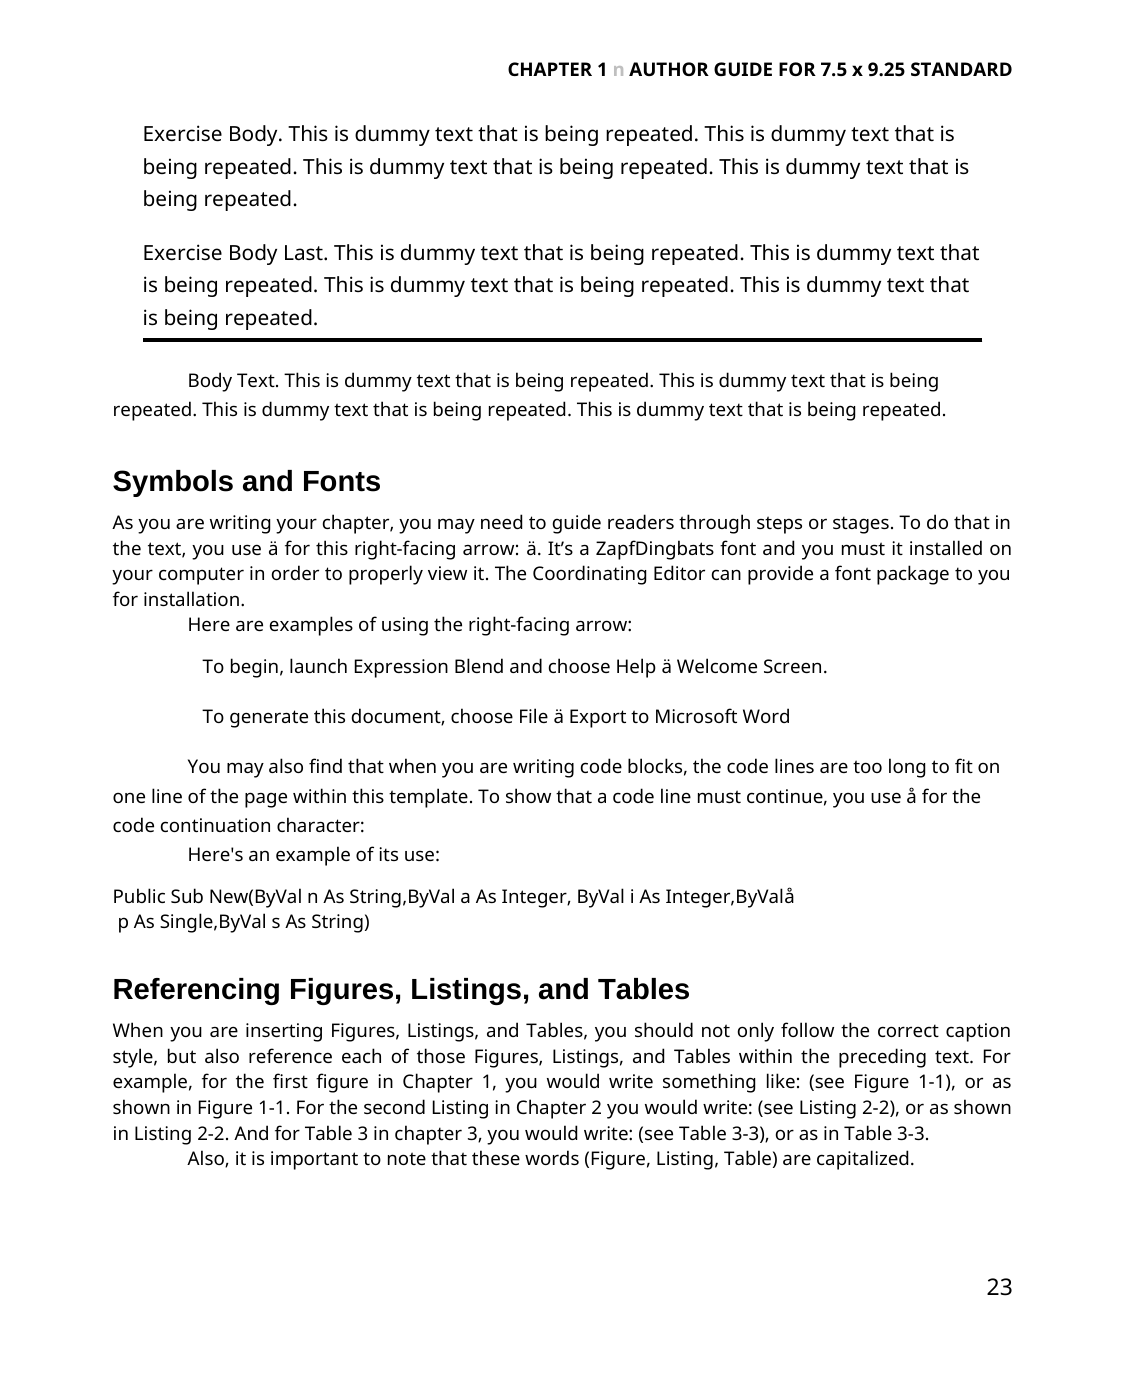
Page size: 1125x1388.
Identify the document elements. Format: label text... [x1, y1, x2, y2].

text Also, it is important to note that these words (Figure, Listing, Table) are capitalized. [112, 1145, 1012, 1171]
text Exercise Body Last. This is dummy text that is being repeated. This is dummy text that is being repeated. This is dummy text that is being repeated. This is dummy text that is being repeated. [142, 238, 982, 342]
text Here's an example of its use: [112, 841, 1012, 867]
text p As Single,ByVal s As String) [112, 909, 1012, 934]
text Here are examples of using the right-facing arrow: [112, 612, 1012, 637]
text Public Sub New(ByVal n As String,ByVal a As Integer, ByVal i As Integer,ByValå [112, 883, 1012, 909]
subtitle Referencing Figures, Listings, and Tables [112, 972, 1012, 1005]
text When you are inserting Figures, Listings, and Tables, you should not only follow the correct caption style, but also reference each of those Figures, Listings, and Tables within the preceding text. For example, for the first figure in Chapter 1, you would write something like: (see Figure 1-1), or as shown in Figure 1-1. For the second Listing in Chapter 2 you would write: (see Listing 2-2), or as shown in Listing 2-2. And for Table 3 in chapter 3, you would write: (see Table 3-3), or as in Table 3-3. [112, 1018, 1012, 1145]
list To begin, launch Expression Blend and choose Help ä Welcome Screen. [202, 653, 892, 679]
text Exercise Body. This is dummy text that is being repeated. This is dummy text that is being repeated. This is dummy text that is being repeated. This is dummy text that is being repeated. [142, 119, 982, 213]
text You may also find that when you are writing code blocks, the code lines are too long to fit on one line of the page within this template. To show that a code line must continue, you use å for the code continuation character: [112, 754, 1012, 838]
text Body Text. This is dummy text that is being repeated. This is dummy text that is being repeated. This is dummy text that is being repeated. This is dummy text that is being repeated. [112, 367, 1012, 422]
list To generate this document, choose File ä Export to Microsoft Word [202, 703, 892, 729]
subtitle Symbols and Fonts [112, 463, 1012, 497]
text As you are writing your chapter, you may need to guide readers through steps or stages. To do that in the text, you use ä for this right-facing arrow: ä. It’s a ZapfDingbats font and you must it installed on your computer in order to properly view it. The Coordinating Editor can provide a font package to you for installation. [112, 509, 1012, 612]
